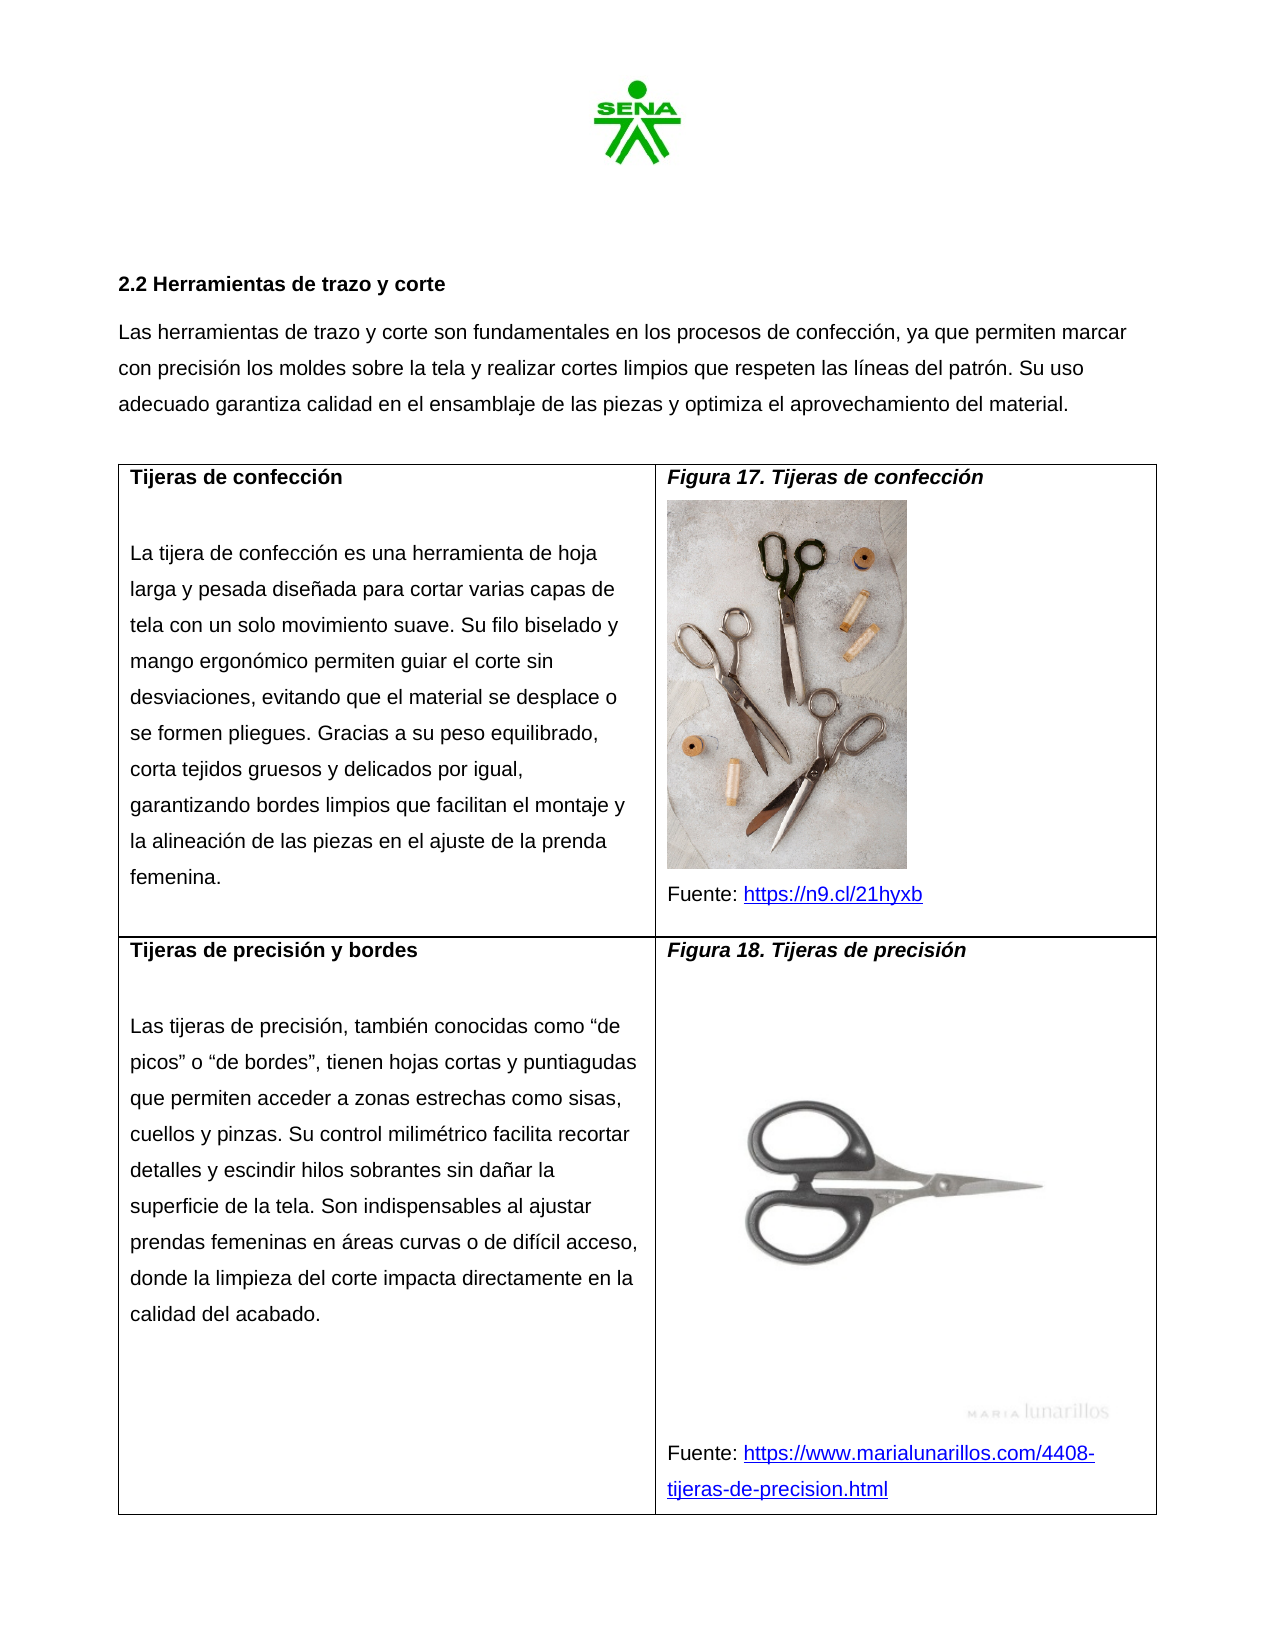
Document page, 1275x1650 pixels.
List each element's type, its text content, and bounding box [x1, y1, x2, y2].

table_header Tijeras de confección La tijera de confección es una herramienta de hoja larga y pesada diseñada para cortar varias capas de tela con un solo movimiento suave. Su filo biselado y mango ergonómico permiten guiar el corte sin desviaciones, evitando que el material se desplace o se formen pliegues. Gracias a su peso equilibrado, corta tejidos gruesos y delicados por igual, garantizando bordes limpios que facilitan el montaje y la alineación de las piezas en el ajuste de la prenda femenina. [119, 465, 655, 936]
text Las herramientas de trazo y corte son fundamentales en los procesos de confección, ya que permiten marcar con precisión los moldes sobre la tela y realizar cortes limpios que respeten las líneas del patrón. Su uso adecuado garantiza calidad en el ensamblaje de las piezas y optimiza el aprovechamiento del material. [118, 320, 1157, 416]
table_header Figura 17. Tijeras de confección Fuente: https://n9.cl/21hyxb [656, 465, 1156, 936]
picture [667, 973, 1122, 1428]
table_cell Tijeras de precisión y bordes Las tijeras de precisión, también conocidas como “de picos” o “de bordes”, tienen hojas cortas y puntiagudas que permiten acceder a zonas estrechas como sisas, cuellos y pinzas. Su control milimétrico facilita recortar detalles y escindir hilos sobrantes sin dañar la superficie de la tela. Son indispensables al ajustar prendas femeninas en áreas curvas o de difícil acceso, donde la limpieza del corte impacta directamente en la calidad del acabado. [119, 938, 655, 1514]
subtitle 2.2 Herramientas de trazo y corte [118, 271, 1157, 295]
table_cell Figura 18. Tijeras de precisión Fuente: https://www.marialunarillos.com/4408-tijeras-de-precision.html [656, 938, 1156, 1514]
picture [588, 75, 687, 172]
picture [667, 500, 907, 869]
